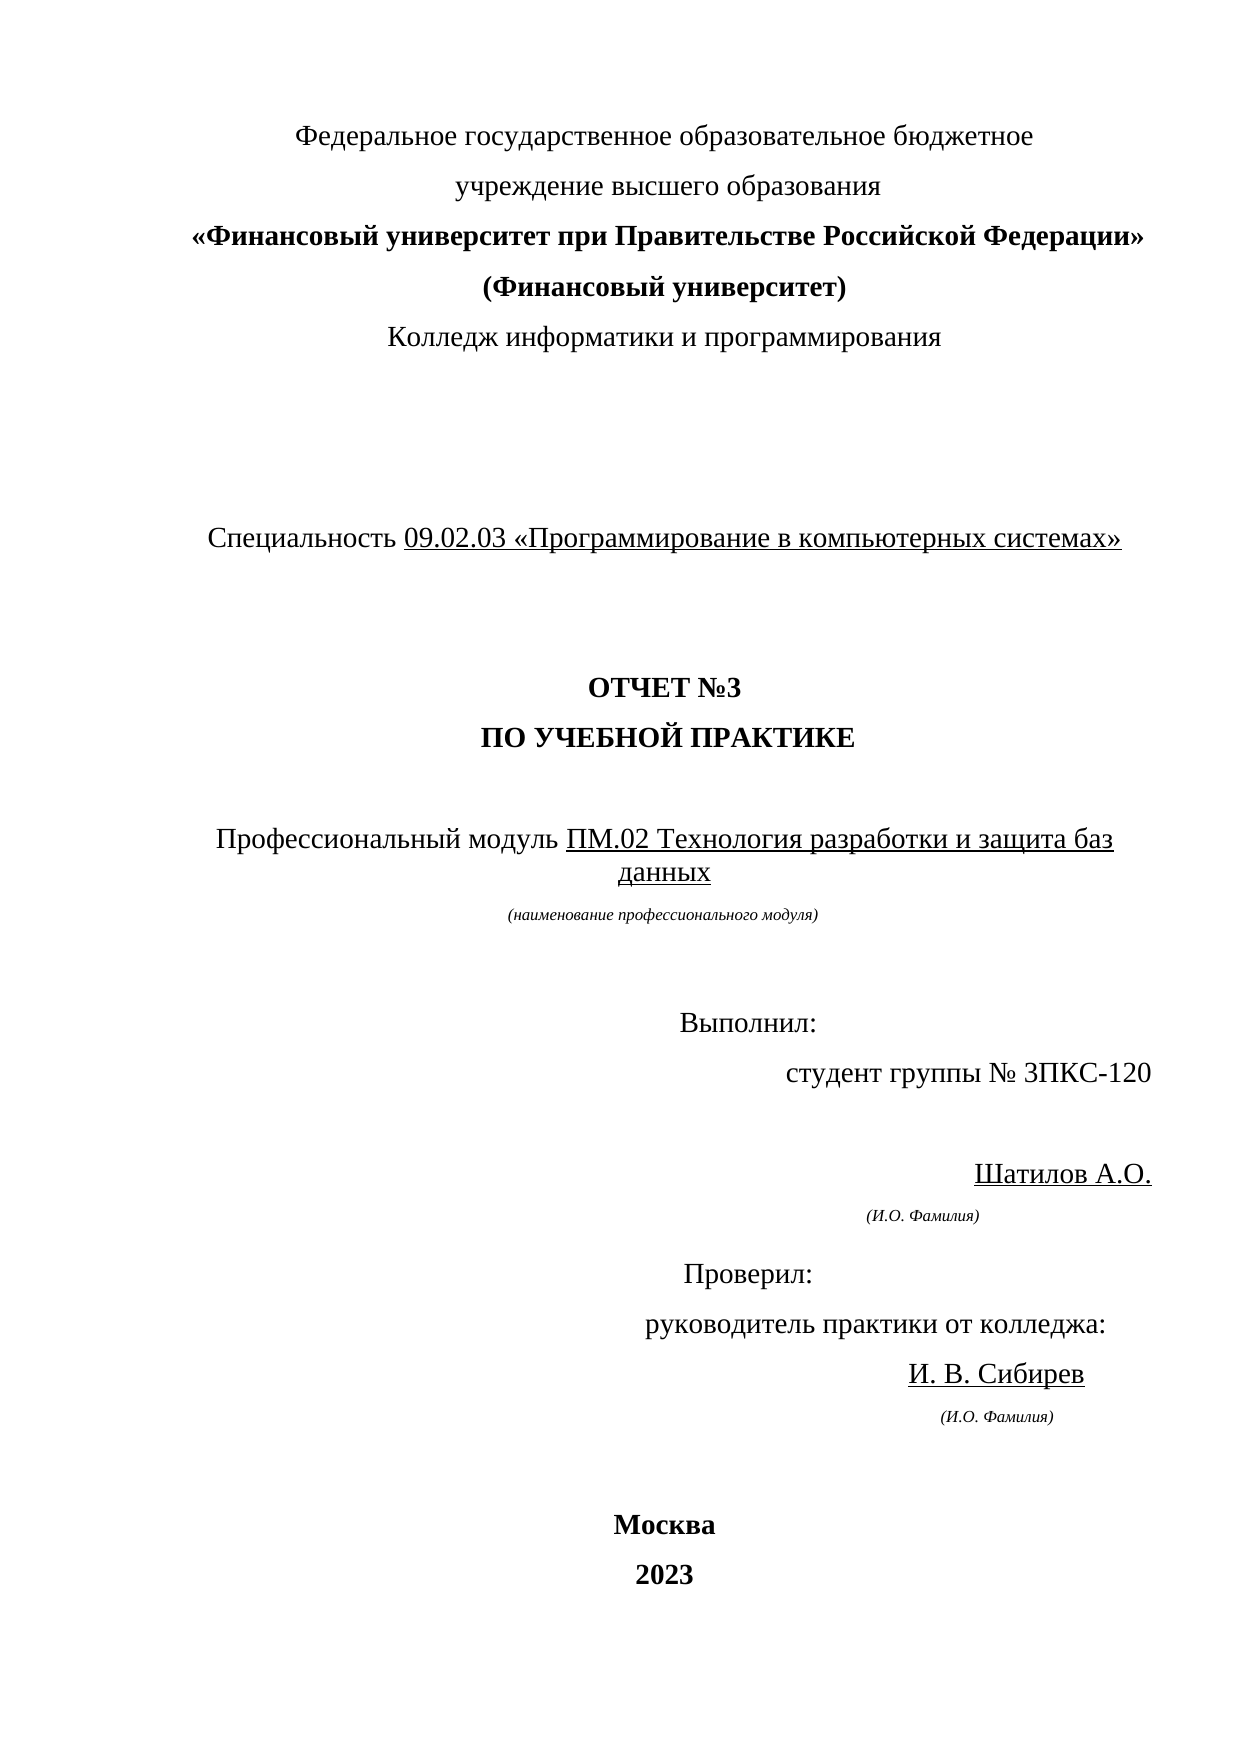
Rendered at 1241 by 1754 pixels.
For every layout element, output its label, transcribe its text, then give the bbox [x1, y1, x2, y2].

text (И.О. Фамилия) [472, 1407, 1152, 1440]
text Профессиональный модуль ПМ.02 Технология разработки и защита баз данных [177, 821, 1152, 888]
text (Финансовый университет) [177, 269, 1152, 302]
text Шатилов А.О. [177, 1156, 1152, 1189]
text ОТЧЕТ №3 [177, 670, 1152, 704]
text Колледж информатики и программирования [177, 319, 1152, 352]
text «Финансовый университет при Правительстве Российской Федерации» [177, 218, 1152, 252]
text Выполнил: [177, 1005, 1152, 1039]
text Федеральное государственное образовательное бюджетное [177, 118, 1152, 152]
text (И.О. Фамилия) [841, 1206, 1152, 1239]
text учреждение высшего образования [177, 168, 1152, 202]
text Москва [177, 1507, 1152, 1541]
text (наименование профессионального модуля) [177, 905, 1152, 938]
text ПО УЧЕБНОЙ ПРАКТИКЕ [177, 721, 1152, 754]
text руководитель практики от колледжа: [177, 1306, 1152, 1340]
text Проверил: [177, 1256, 1152, 1290]
text Специальность 09.02.03 «Программирование в компьютерных системах» [177, 520, 1152, 553]
text И. В. Сибирев [767, 1357, 1152, 1390]
text 2023 [177, 1557, 1152, 1591]
text студент группы № 3ПКС-120 [177, 1055, 1152, 1089]
